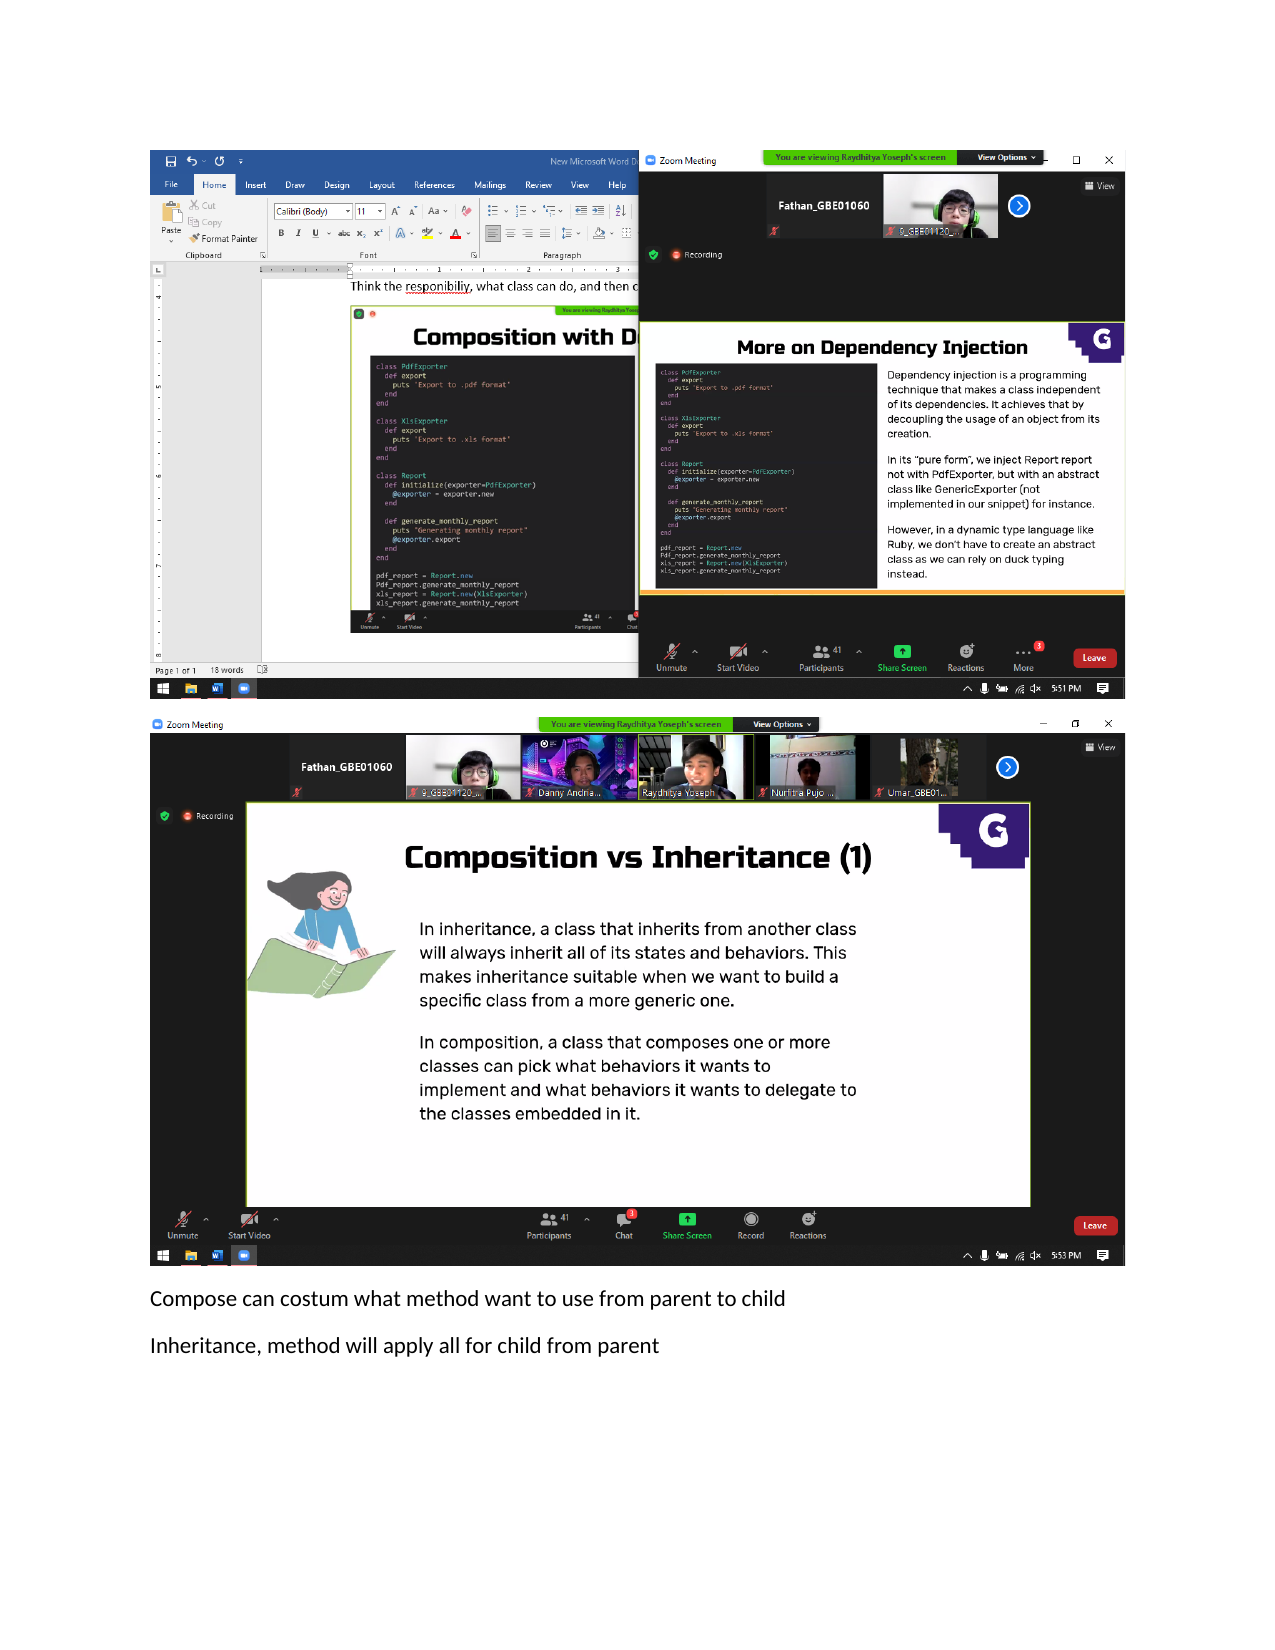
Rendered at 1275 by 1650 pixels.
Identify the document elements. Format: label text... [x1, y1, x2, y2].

text Inheritance, method will apply all for child from parent [150, 1331, 1125, 1359]
text Compose can costum what method want to use from parent to child [150, 1284, 1125, 1312]
picture [150, 717, 1125, 1266]
picture [150, 150, 1125, 699]
